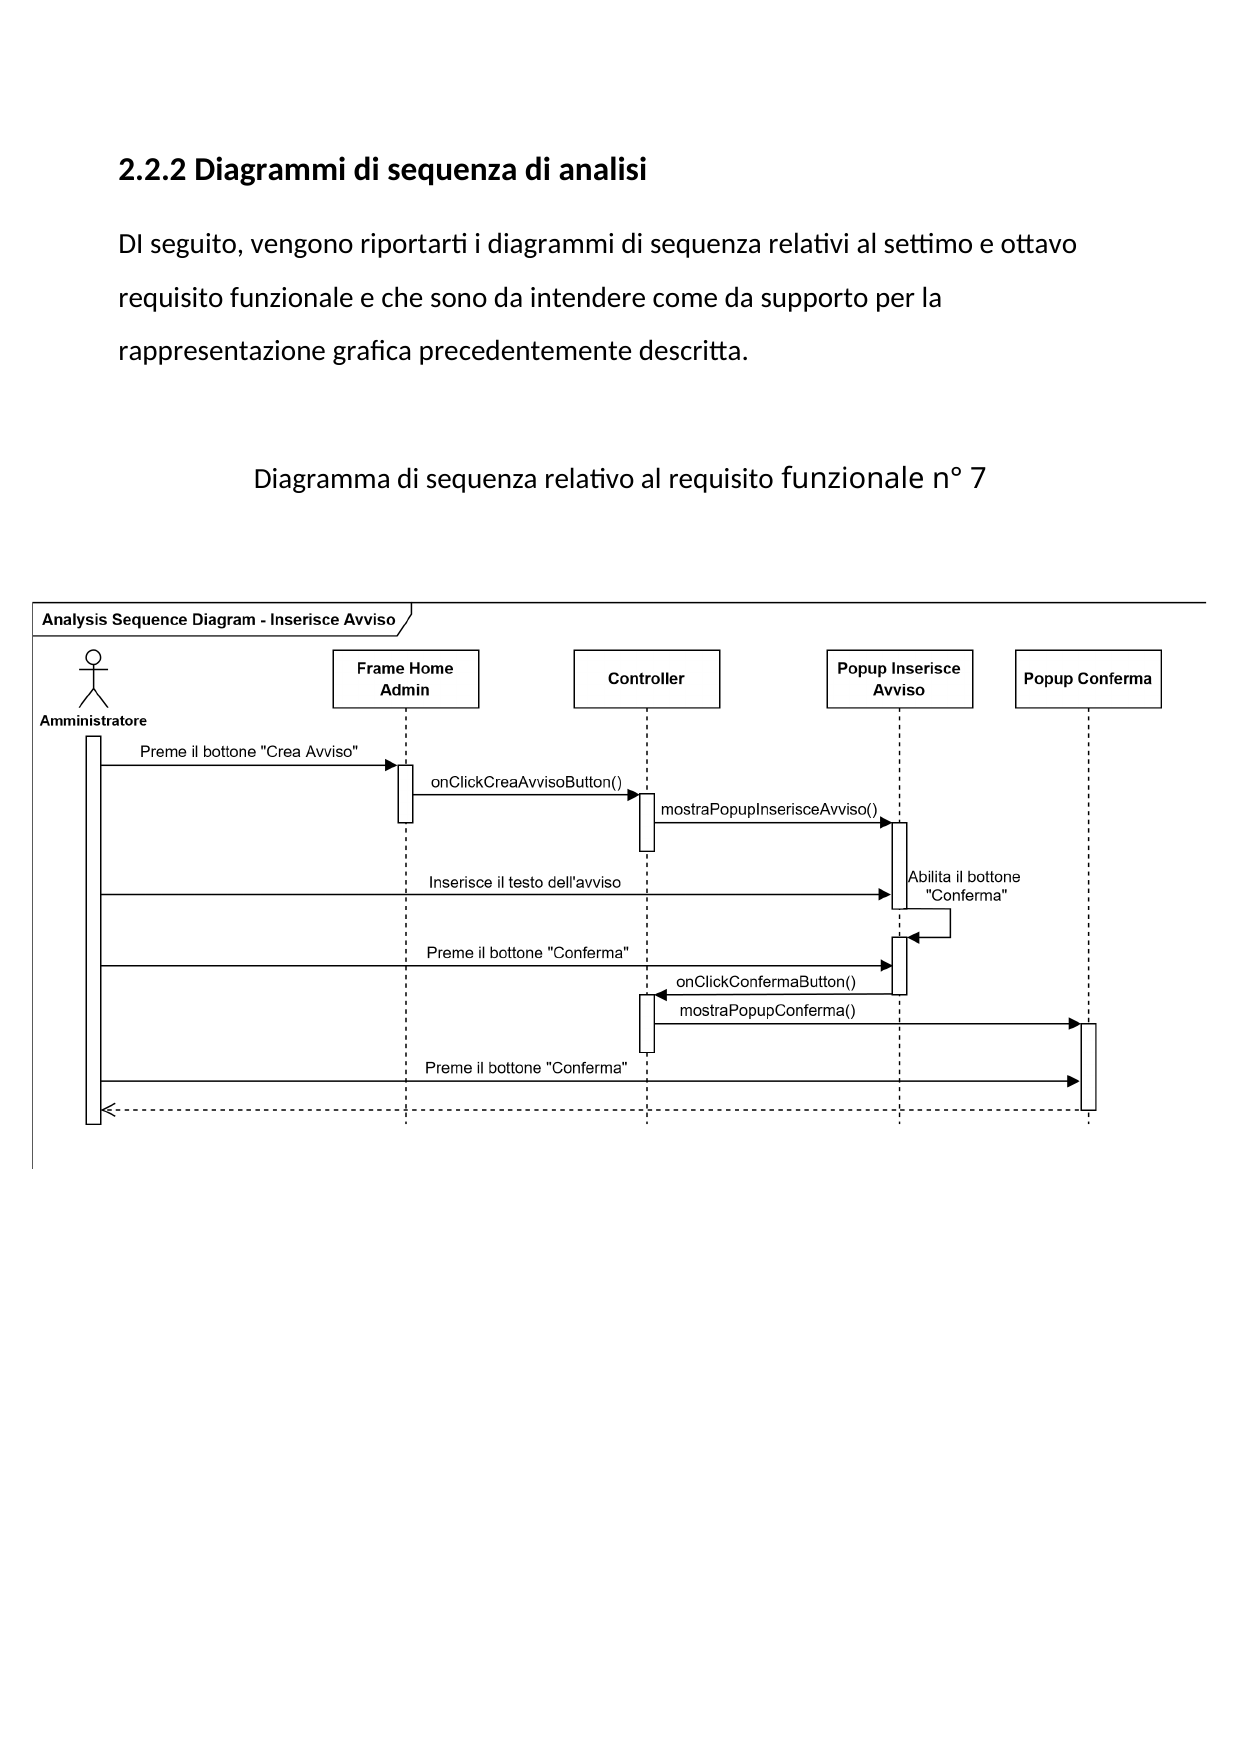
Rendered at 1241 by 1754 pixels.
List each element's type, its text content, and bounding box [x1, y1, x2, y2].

picture [31, 601, 1205, 1167]
text 2.2.2 Diagrammi di sequenza di analisi [118, 148, 1122, 188]
text Diagramma di sequenza relativo al requisito funzionale n° 7 [118, 457, 1122, 497]
text DI seguito, vengono riportarti i diagrammi di sequenza relativi al settimo e ottavo requisito funzionale e che sono da intendere come da supporto per la rappresentazione grafica precedentemente descritta. [118, 225, 1122, 368]
